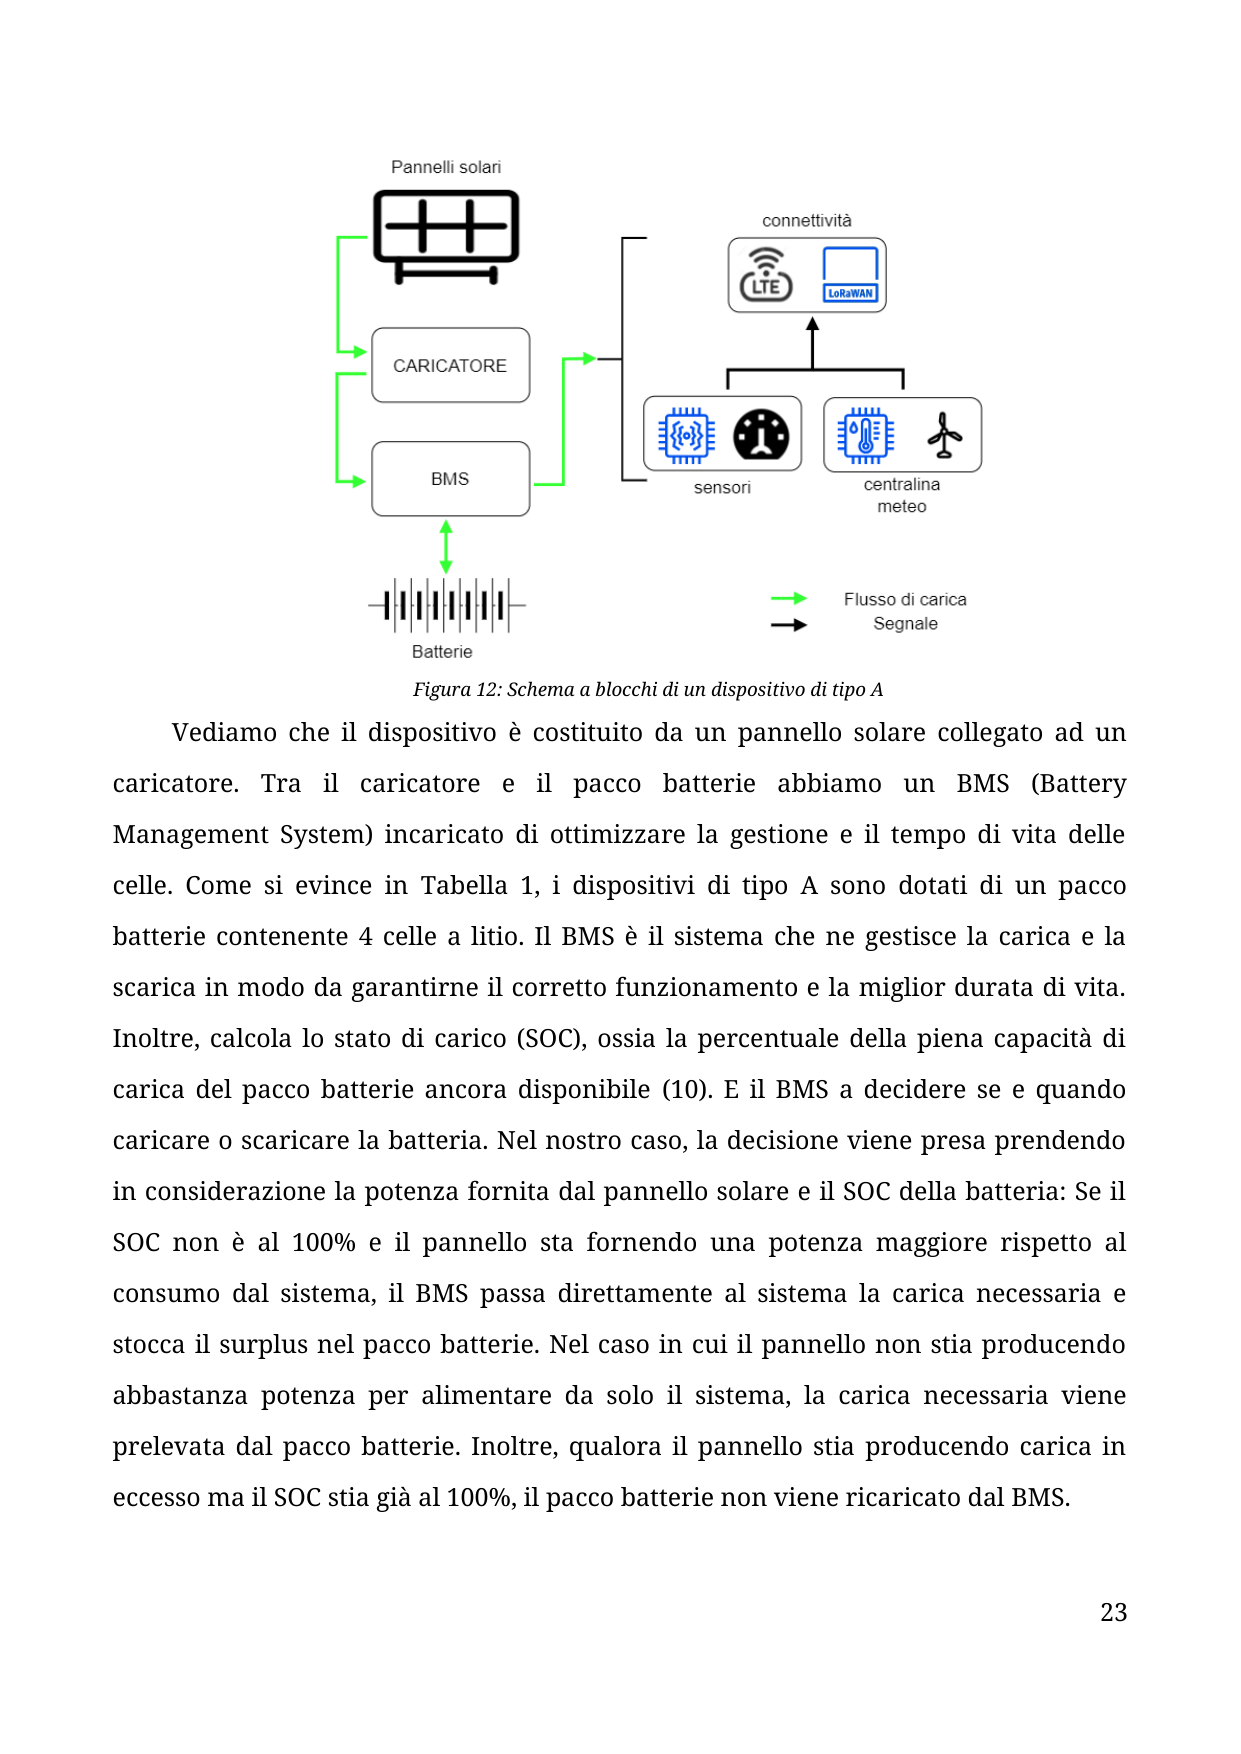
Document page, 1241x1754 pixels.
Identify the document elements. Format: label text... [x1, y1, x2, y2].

picture [312, 150, 988, 664]
text Figura 12: Schema a blocchi di un dispositivo di tipo A [112, 676, 1128, 702]
text Vediamo che il dispositivo è costituito da un pannello solare collegato ad un caricatore. Tra il caricatore e il pacco batterie abbiamo un BMS (Battery Management System) incaricato di ottimizzare la gestione e il tempo di vita delle celle. Come si evince in Tabella 1, i dispositivi di tipo A sono dotati di un pacco batterie contenente 4 celle a litio. Il BMS è il sistema che ne gestisce la carica e la scarica in modo da garantirne il corretto funzionamento e la miglior durata di vita. Inoltre, calcola lo stato di carico (SOC), ossia la percentuale della piena capacità di carica del pacco batterie ancora disponibile (10). E il BMS a decidere se e quando caricare o scaricare la batteria. Nel nostro caso, la decisione viene presa prendendo in considerazione la potenza fornita dal pannello solare e il SOC della batteria: Se il SOC non è al 100% e il pannello sta fornendo una potenza maggiore rispetto al consumo dal sistema, il BMS passa direttamente al sistema la carica necessaria e stocca il surplus nel pacco batterie. Nel caso in cui il pannello non stia producendo abbastanza potenza per alimentare da solo il sistema, la carica necessaria viene prelevata dal pacco batterie. Inoltre, qualora il pannello stia producendo carica in eccesso ma il SOC stia già al 100%, il pacco batterie non viene ricaricato dal BMS. [112, 714, 1128, 1514]
